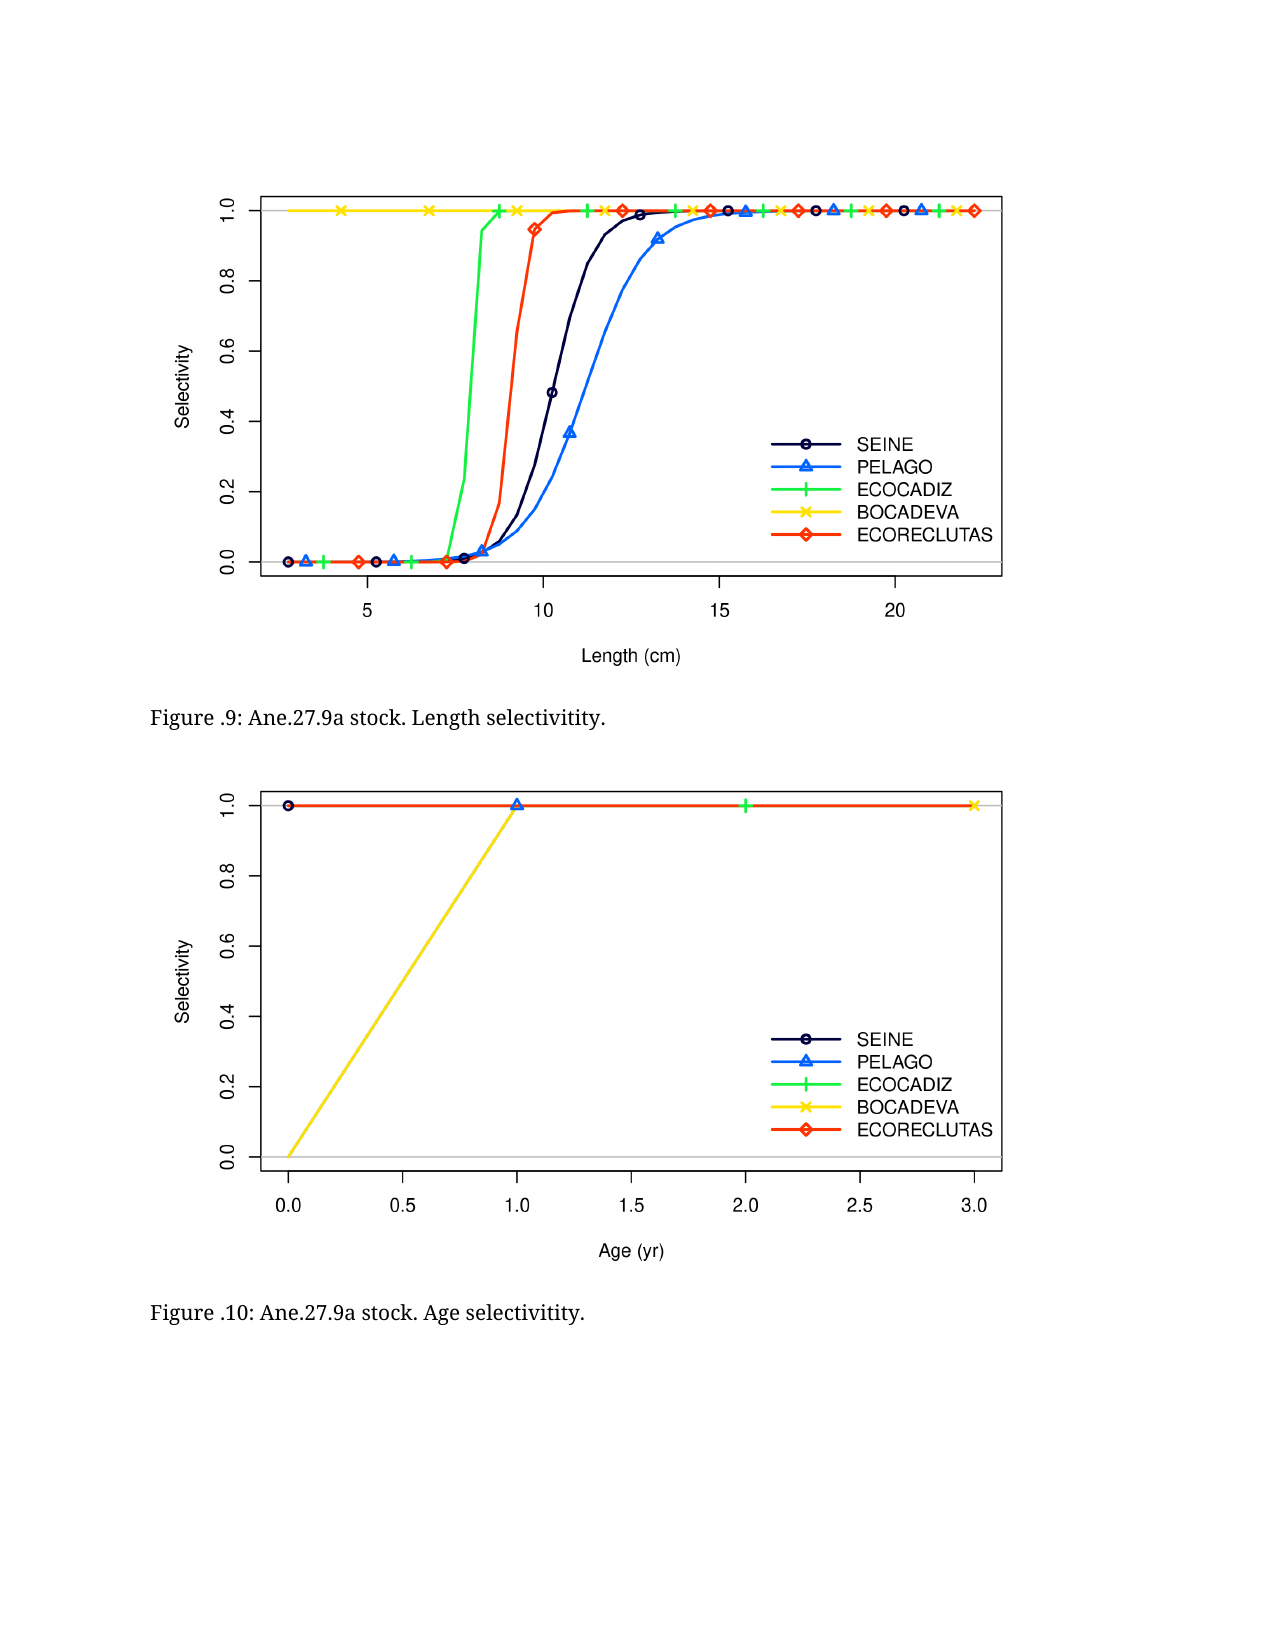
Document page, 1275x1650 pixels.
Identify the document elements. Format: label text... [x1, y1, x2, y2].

text Figure .: Ane.27.9a stock. Length selectivitity. [150, 703, 1125, 732]
picture [168, 744, 1048, 1286]
text Figure .: Ane.27.9a stock. Age selectivitity. [150, 1298, 1125, 1326]
picture [168, 150, 1048, 691]
